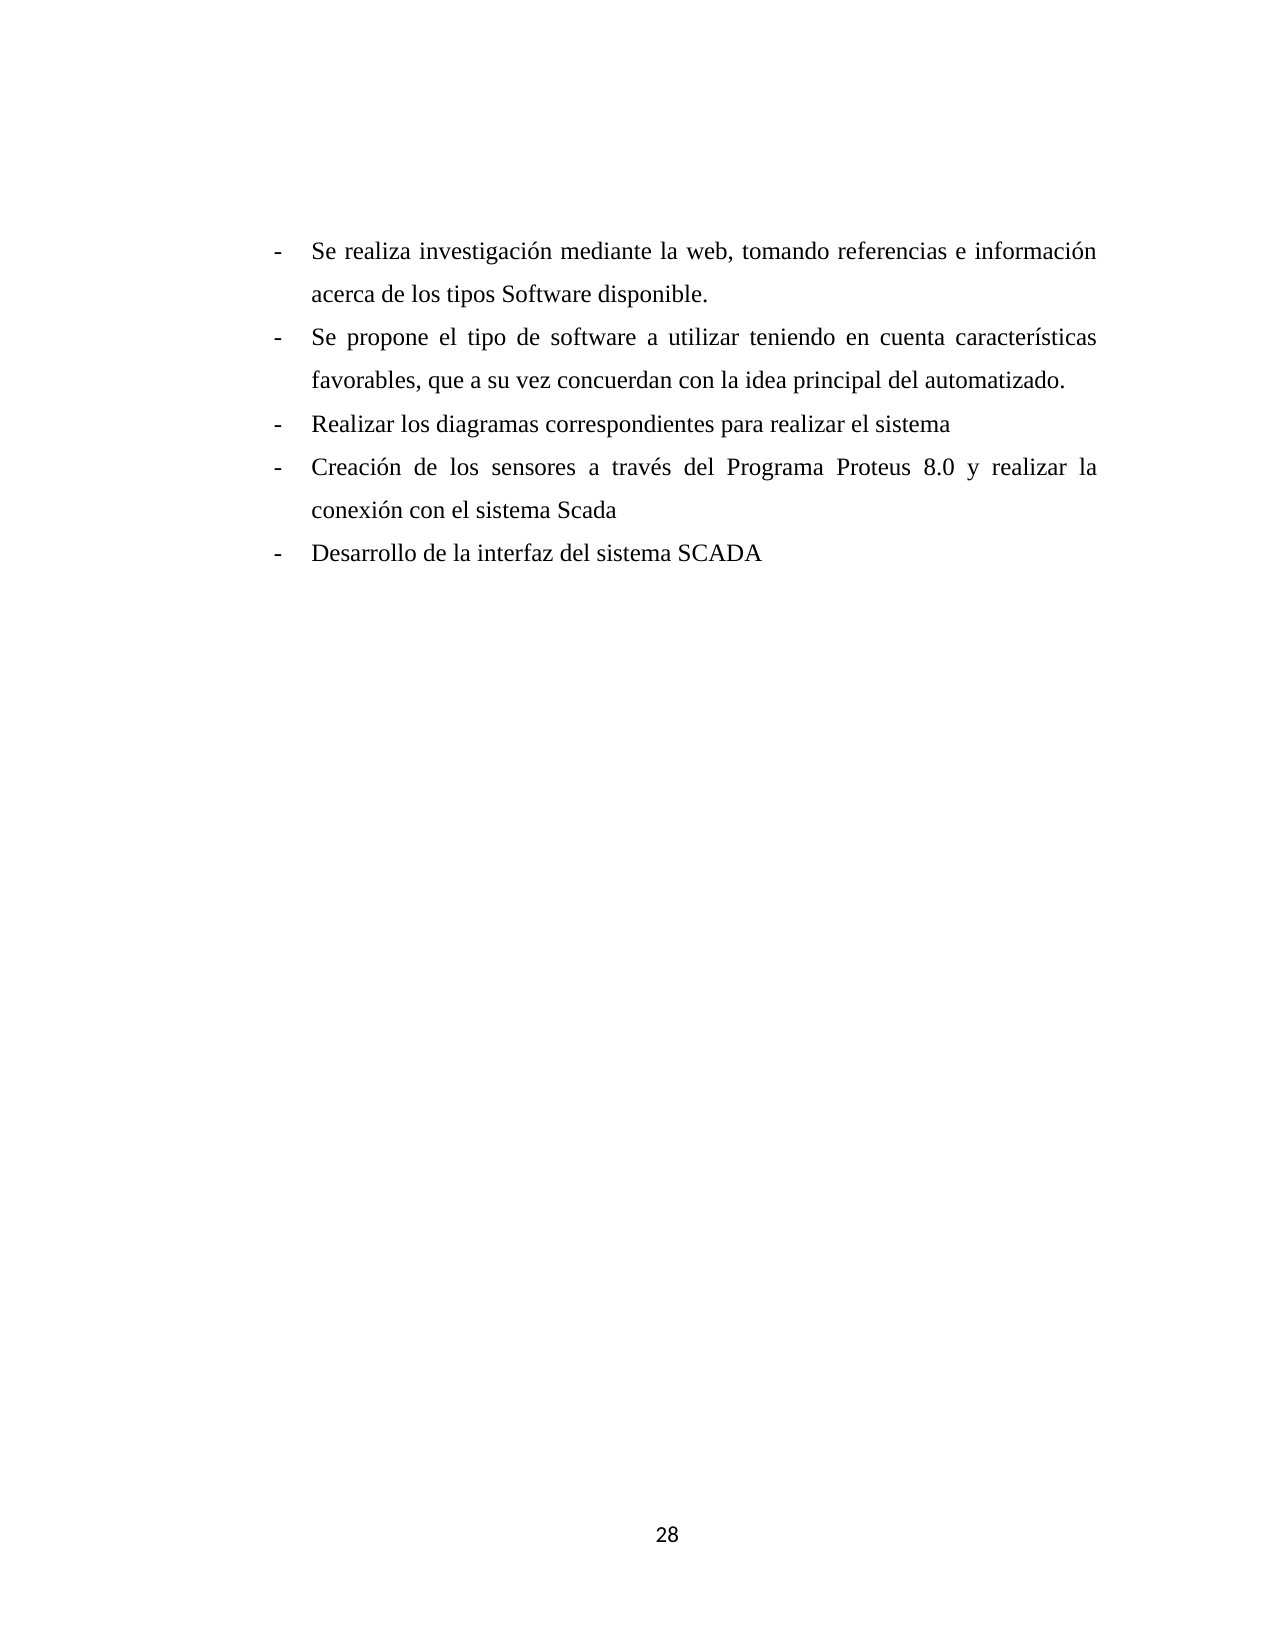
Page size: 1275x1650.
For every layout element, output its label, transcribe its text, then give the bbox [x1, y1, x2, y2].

list Desarrollo de la interfaz del sistema SCADA [274, 538, 1098, 567]
list Se realiza investigación mediante la web, tomando referencias e información acerca de los tipos Software disponible. [274, 236, 1098, 308]
list Creación de los sensores a través del Programa Proteus 8.0 y realizar la conexión con el sistema Scada [274, 452, 1098, 524]
list Realizar los diagramas correspondientes para realizar el sistema [274, 409, 1098, 437]
list Se propone el tipo de software a utilizar teniendo en cuenta características favorables, que a su vez concuerdan con la idea principal del automatizado. [274, 322, 1098, 394]
